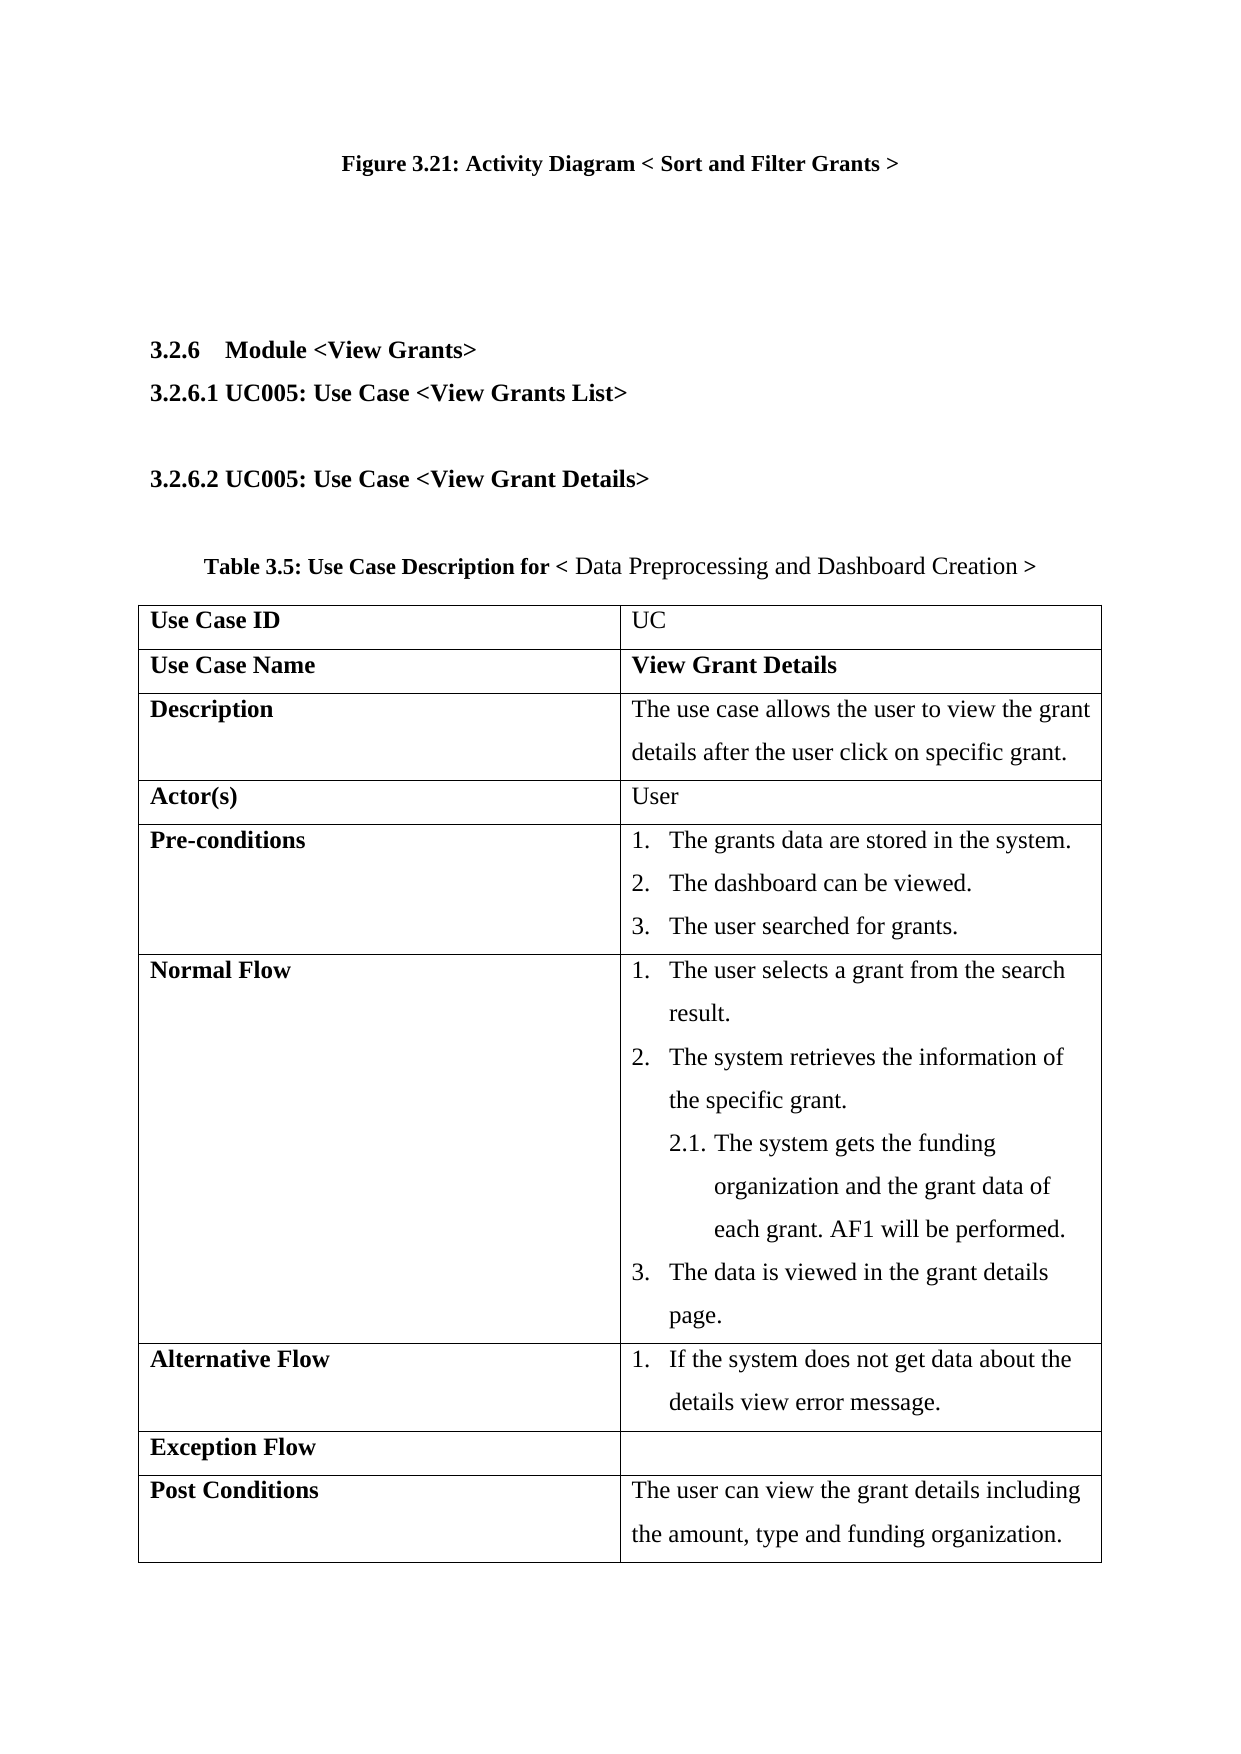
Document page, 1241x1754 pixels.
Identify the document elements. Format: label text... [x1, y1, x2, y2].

table_cell The grants data are stored in the system. The dashboard can be viewed. The user searched for grants. [621, 825, 1101, 954]
table_cell Description [139, 694, 620, 780]
table_cell Normal Flow [139, 955, 620, 1343]
table_header UC [621, 606, 1101, 649]
table_cell [621, 1432, 1101, 1474]
table_cell Pre-conditions [139, 825, 620, 954]
table_cell Actor(s) [139, 781, 620, 824]
list UC005: Use Case <View Grant Details> [150, 464, 1090, 493]
table_cell The user can view the grant details including the amount, type and funding organization. [621, 1476, 1101, 1562]
text Table 3.5: Use Case Description for < Data Preprocessing and Dashboard Creation > [150, 551, 1090, 579]
table_cell Exception Flow [139, 1432, 620, 1474]
table_cell View Grant Details [621, 650, 1101, 693]
table_cell If the system does not get data about the details view error message. [621, 1344, 1101, 1431]
table_cell The user selects a grant from the search result. The system retrieves the information of the specific grant. The system gets the funding organization and the grant data of each grant. AF1 will be performed. The data is viewed in the grant details page. [621, 955, 1101, 1343]
table_cell Use Case Name [139, 650, 620, 693]
table_cell The use case allows the user to view the grant details after the user click on specific grant. [621, 694, 1101, 780]
table_cell Alternative Flow [139, 1344, 620, 1431]
table_header Use Case ID [139, 606, 620, 649]
list UC005: Use Case <View Grants List> [150, 378, 1090, 407]
table_cell User [621, 781, 1101, 824]
list Module <View Grants> [150, 335, 1090, 364]
table_cell Post Conditions [139, 1476, 620, 1562]
text Figure 3.21: Activity Diagram < Sort and Filter Grants > [150, 150, 1090, 176]
